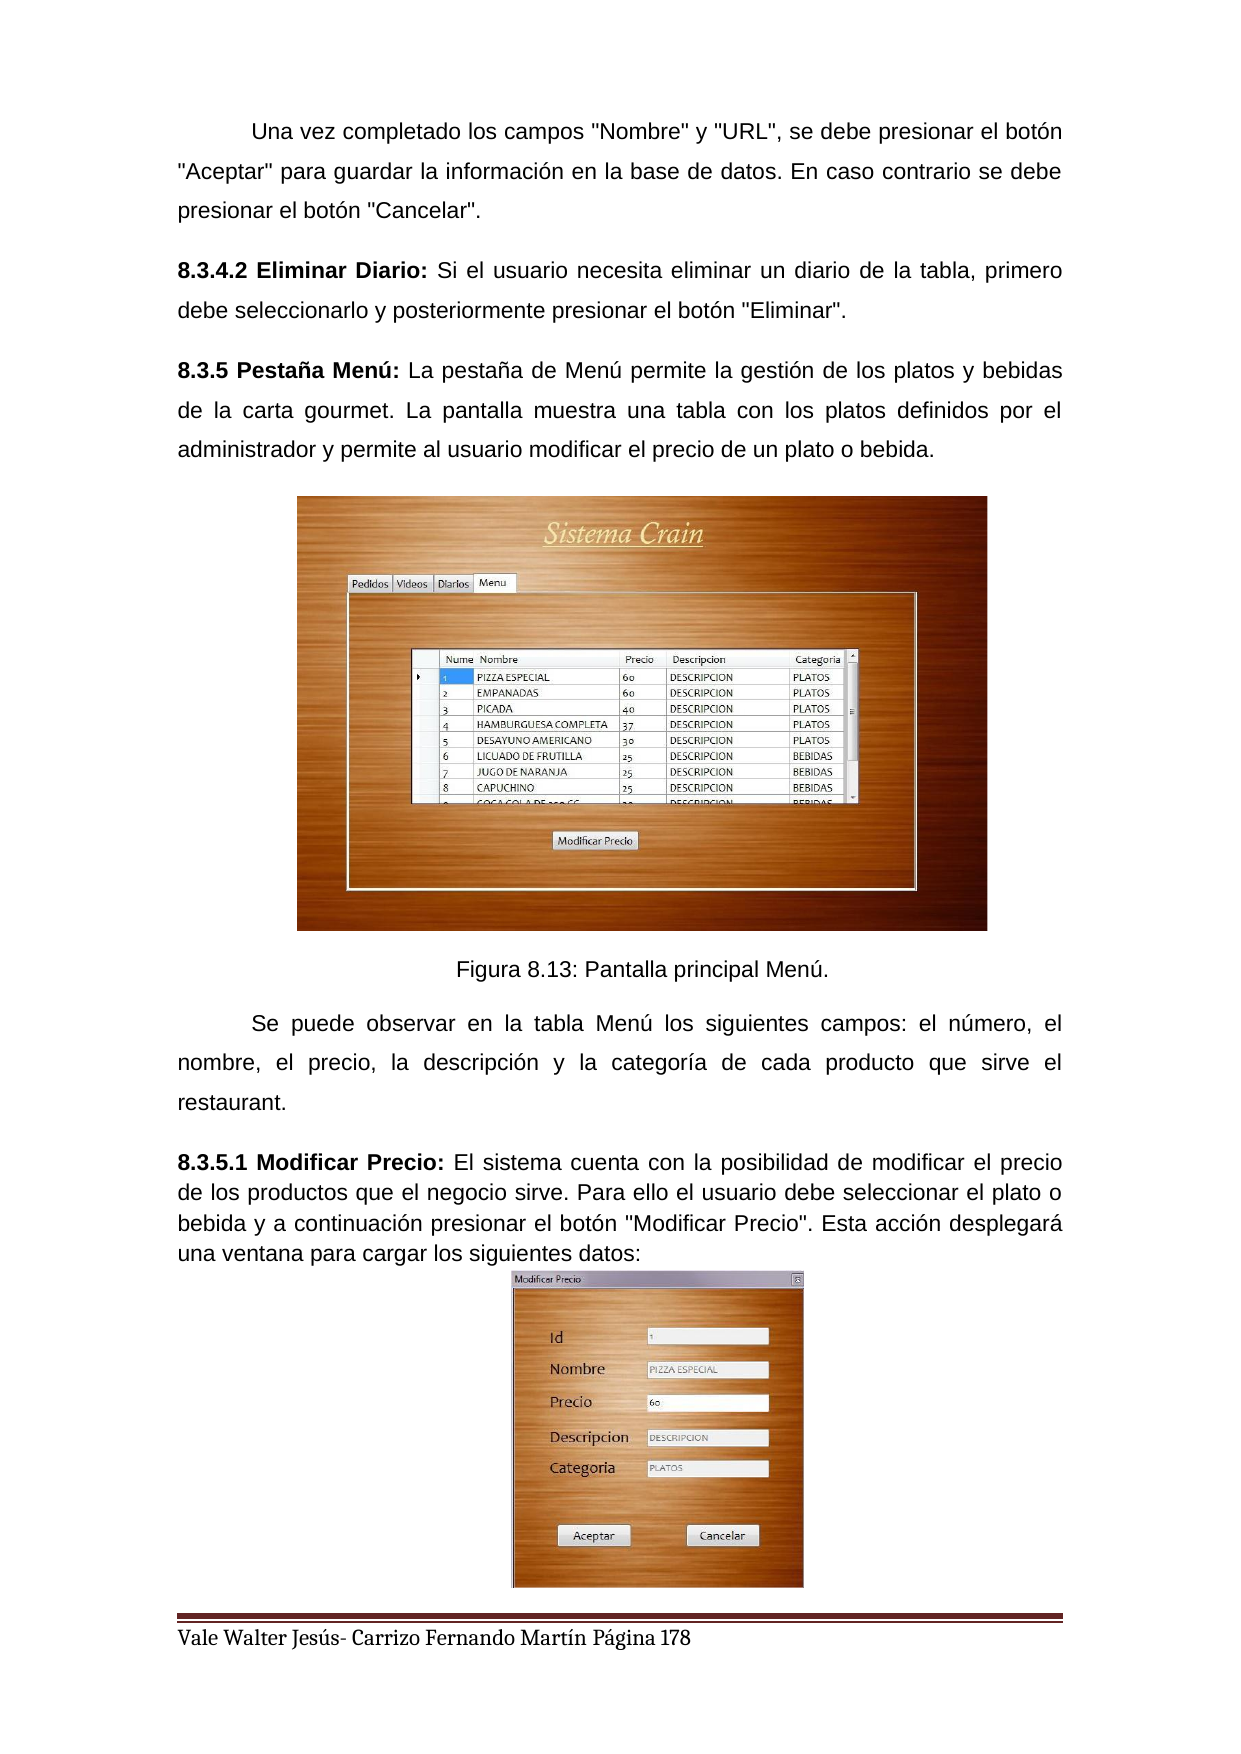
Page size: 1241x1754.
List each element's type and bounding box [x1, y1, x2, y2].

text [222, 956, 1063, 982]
picture [511, 1270, 804, 1588]
picture [297, 496, 988, 931]
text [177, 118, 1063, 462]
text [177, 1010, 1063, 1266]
